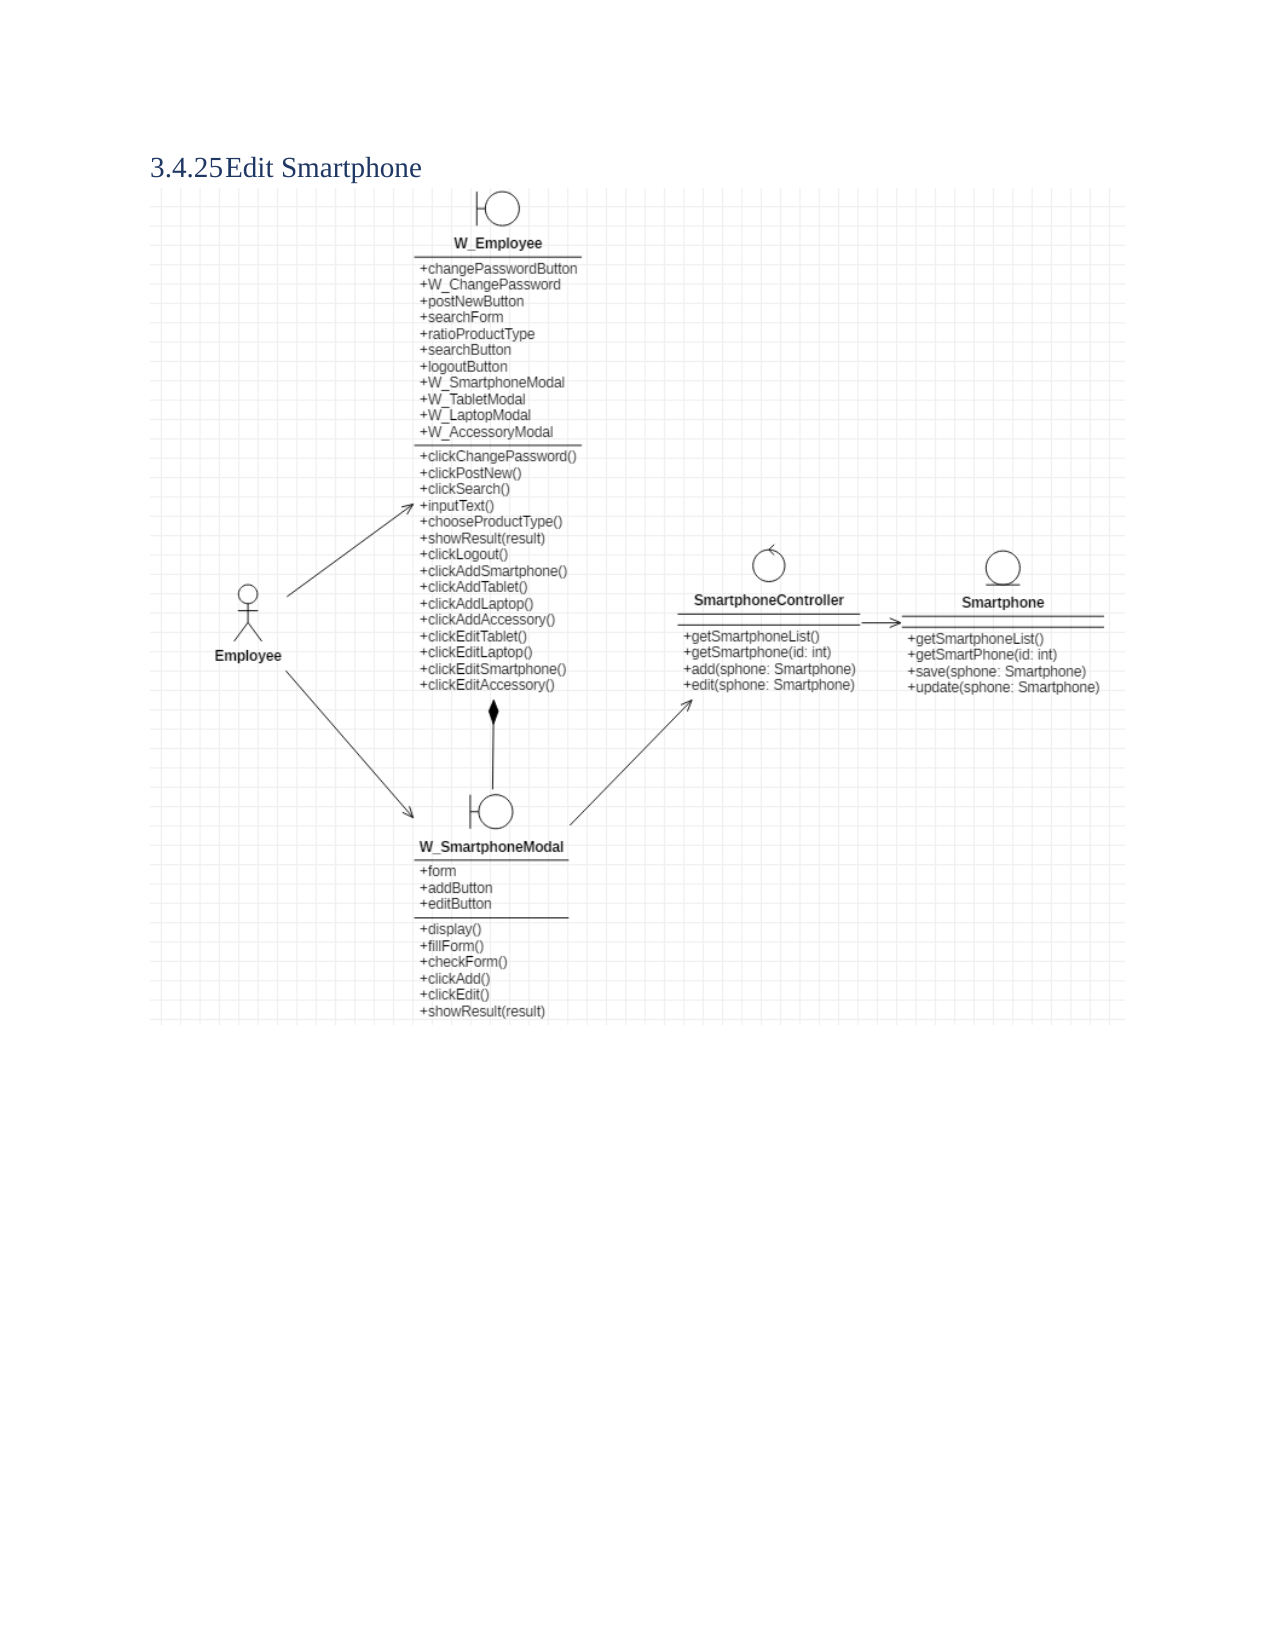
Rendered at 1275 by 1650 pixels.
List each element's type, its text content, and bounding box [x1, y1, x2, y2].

subtitle Edit Smartphone [150, 150, 1125, 183]
picture [150, 188, 1125, 1025]
